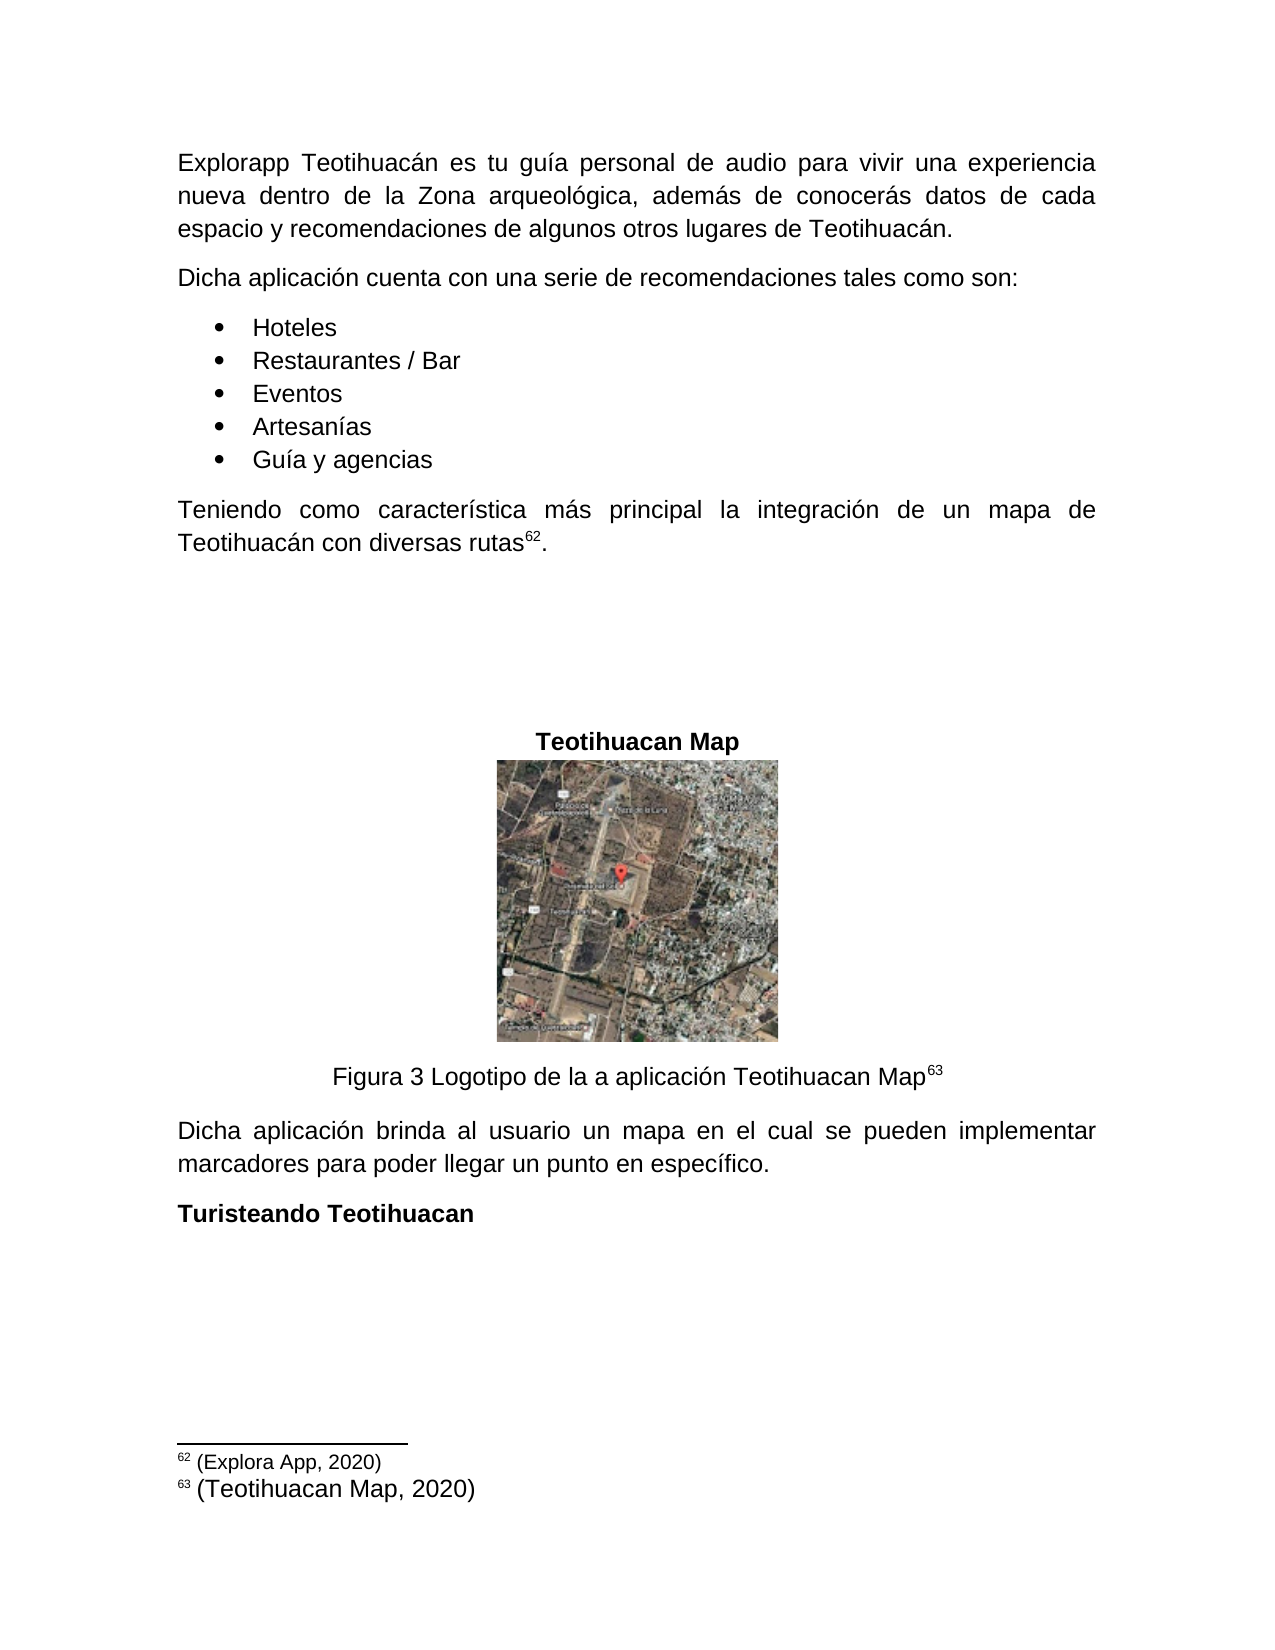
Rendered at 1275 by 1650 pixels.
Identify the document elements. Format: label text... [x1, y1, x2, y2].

text Dicha aplicación cuenta con una serie de recomendaciones tales como son: [177, 263, 1098, 292]
list Hoteles [215, 313, 1098, 342]
text Dicha aplicación brinda al usuario un mapa en el cual se pueden implementar marcadores para poder llegar un punto en específico. [177, 1116, 1098, 1178]
list Guía y agencias [215, 446, 1098, 474]
text Figura 3 Logotipo de la a aplicación Teotihuacan Map [177, 1062, 1098, 1091]
text Explorapp Teotihuacán es tu guía personal de audio para vivir una experiencia nueva dentro de la Zona arqueológica, además de conocerás datos de cada espacio y recomendaciones de algunos otros lugares de Teotihuacán. [177, 148, 1098, 242]
list Artesanías [215, 412, 1098, 441]
subtitle Teotihuacan Map [177, 727, 1098, 756]
subtitle Turisteando Teotihuacan [177, 1199, 1098, 1228]
text Teniendo como característica más principal la integración de un mapa de Teotihuacán con diversas rutas. [177, 495, 1098, 557]
list Restaurantes / Bar [215, 346, 1098, 375]
picture [496, 760, 779, 1042]
list Eventos [215, 379, 1098, 408]
